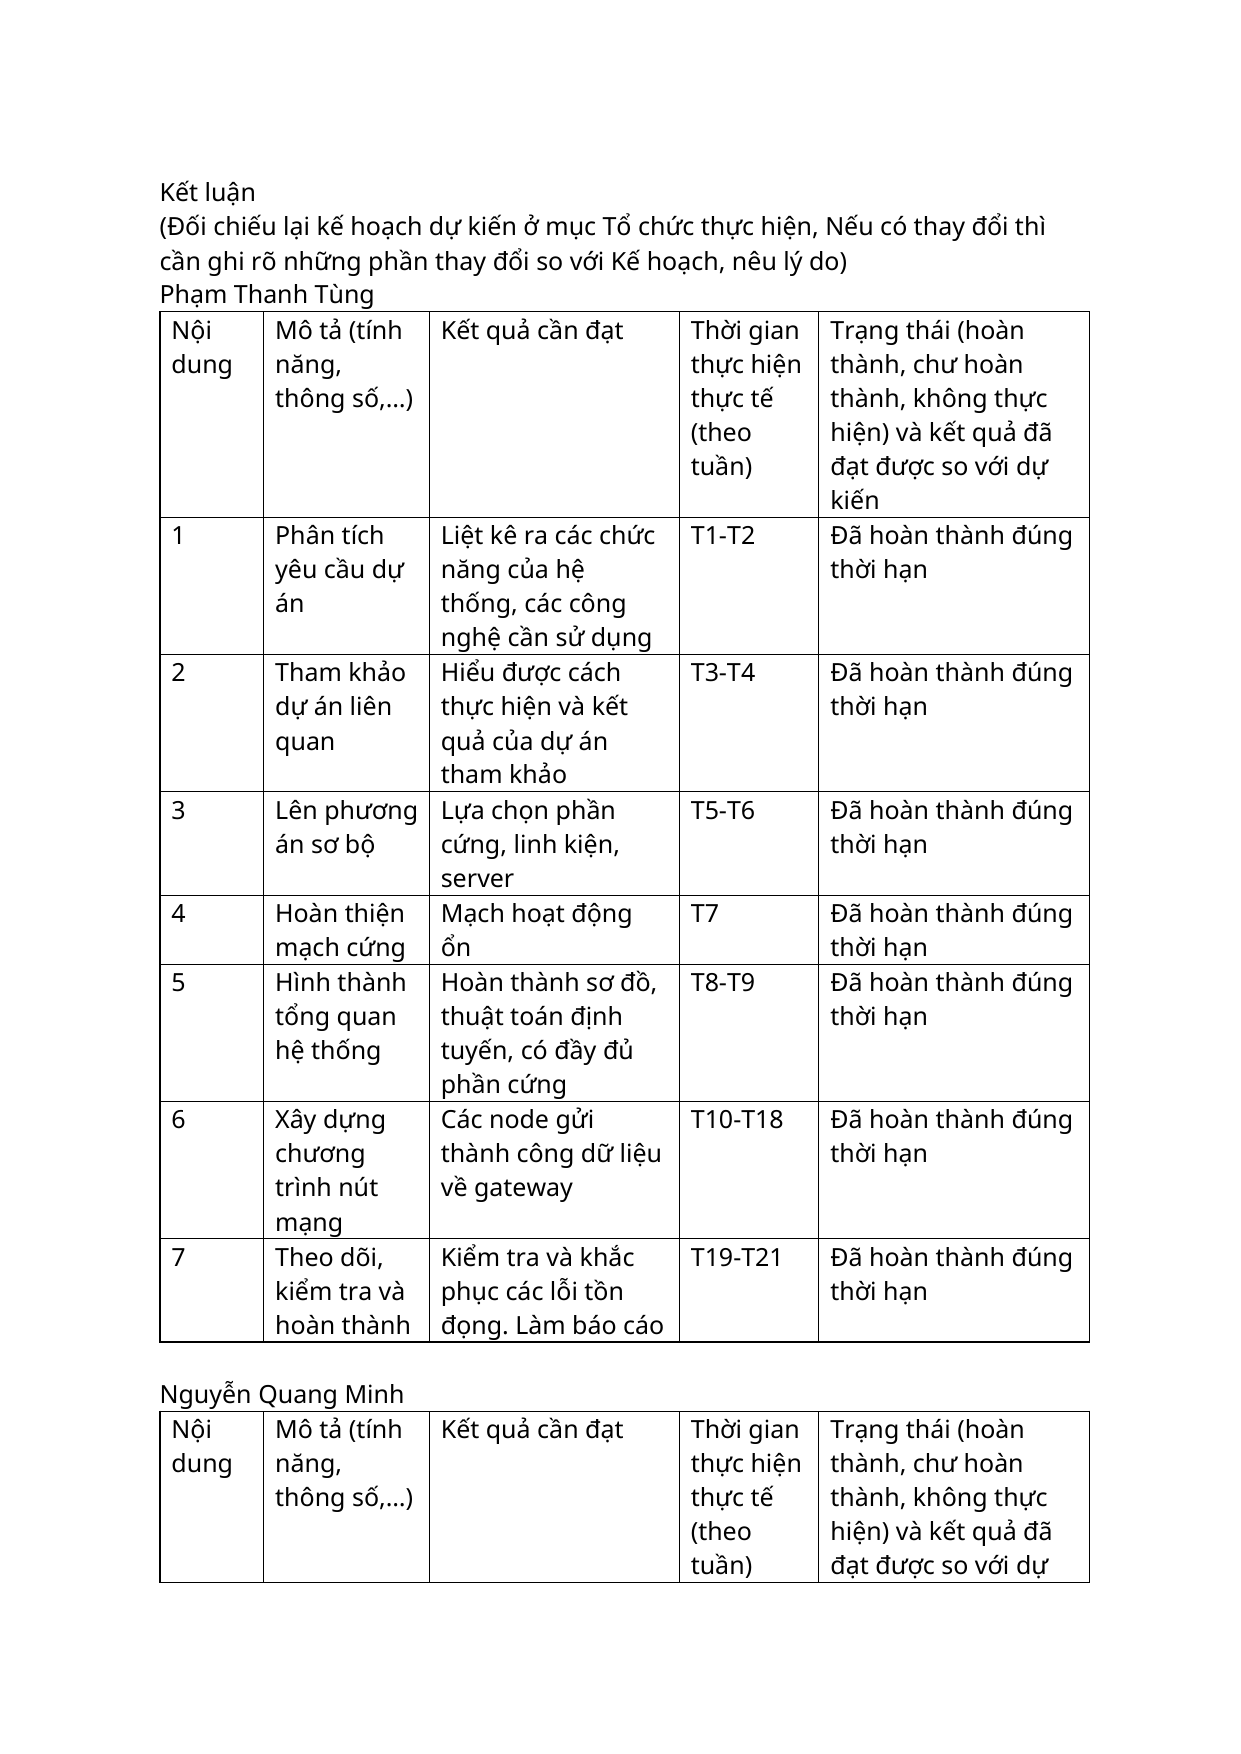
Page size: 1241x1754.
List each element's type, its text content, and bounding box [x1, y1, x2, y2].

table_cell Đã hoàn thành đúng thời hạn [819, 965, 1089, 1101]
table_header Kết quả cần đạt [430, 312, 679, 517]
table_header Trạng thái (hoàn thành, chư hoàn thành, không thực hiện) và kết quả đã đạt được so với dự kiến [819, 312, 1089, 517]
table_cell Xây dựng chương trình nút mạng [264, 1102, 429, 1238]
table_cell T19-T21 [680, 1239, 818, 1341]
table_cell 6 [161, 1102, 263, 1238]
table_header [264, 1412, 429, 1582]
table_cell Đã hoàn thành đúng thời hạn [819, 1102, 1089, 1238]
table_cell Theo dõi, kiểm tra và hoàn thành [264, 1239, 429, 1341]
table_cell Đã hoàn thành đúng thời hạn [819, 792, 1089, 894]
table_header Nội dung [161, 1412, 263, 1582]
table_cell Lên phương án sơ bộ [264, 792, 429, 894]
table_cell T8-T9 [680, 965, 818, 1101]
table_cell 2 [161, 655, 263, 791]
table_header Thời gian thực hiện thực tế (theo tuần) [680, 312, 818, 517]
table_cell Hiểu được cách thực hiện và kết quả của dự án tham khảo [430, 655, 679, 791]
table_header Mô tả (tính năng, thông số,…) [264, 312, 429, 517]
table_header Nội dung [161, 312, 263, 517]
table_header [819, 1412, 1089, 1582]
table_cell 5 [161, 965, 263, 1101]
table_cell Kiểm tra và khắc phục các lỗi tồn đọng. Làm báo cáo [430, 1239, 679, 1341]
table_cell Liệt kê ra các chức năng của hệ thống, các công nghệ cần sử dụng [430, 518, 679, 654]
table_cell Đã hoàn thành đúng thời hạn [819, 896, 1089, 964]
table_cell Hoàn thành sơ đồ, thuật toán định tuyến, có đầy đủ phần cứng [430, 965, 679, 1101]
table_cell T10-T18 [680, 1102, 818, 1238]
subtitle Kết luận [159, 175, 1090, 209]
table_cell Đã hoàn thành đúng thời hạn [819, 518, 1089, 654]
table_cell 1 [161, 518, 263, 654]
table_cell T3-T4 [680, 655, 818, 791]
text (Đối chiếu lại kế hoạch dự kiến ở mục Tổ chức thực hiện, Nếu có thay đổi thì cần ghi rõ những phần thay đổi so với Kế hoạch, nêu lý do) [159, 209, 1090, 277]
table_cell Hoàn thiện mạch cứng [264, 896, 429, 964]
table_cell 7 [161, 1239, 263, 1341]
table_cell 4 [161, 896, 263, 964]
table_cell Tham khảo dự án liên quan [264, 655, 429, 791]
table_header Kết quả cần đạt [430, 1412, 679, 1582]
table_cell Hình thành tổng quan hệ thống [264, 965, 429, 1101]
text Nguyễn Quang Minh [159, 1377, 1090, 1411]
table_cell Phân tích yêu cầu dự án [264, 518, 429, 654]
text Phạm Thanh Tùng [159, 277, 1090, 311]
table_cell Đã hoàn thành đúng thời hạn [819, 1239, 1089, 1341]
table_cell Mạch hoạt động ổn [430, 896, 679, 964]
table_cell Lựa chọn phần cứng, linh kiện, server [430, 792, 679, 894]
table_cell Đã hoàn thành đúng thời hạn [819, 655, 1089, 791]
table_cell 3 [161, 792, 263, 894]
table_cell T1-T2 [680, 518, 818, 654]
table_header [680, 1412, 818, 1582]
table_cell T7 [680, 896, 818, 964]
table_cell Các node gửi thành công dữ liệu về gateway [430, 1102, 679, 1238]
table_cell T5-T6 [680, 792, 818, 894]
